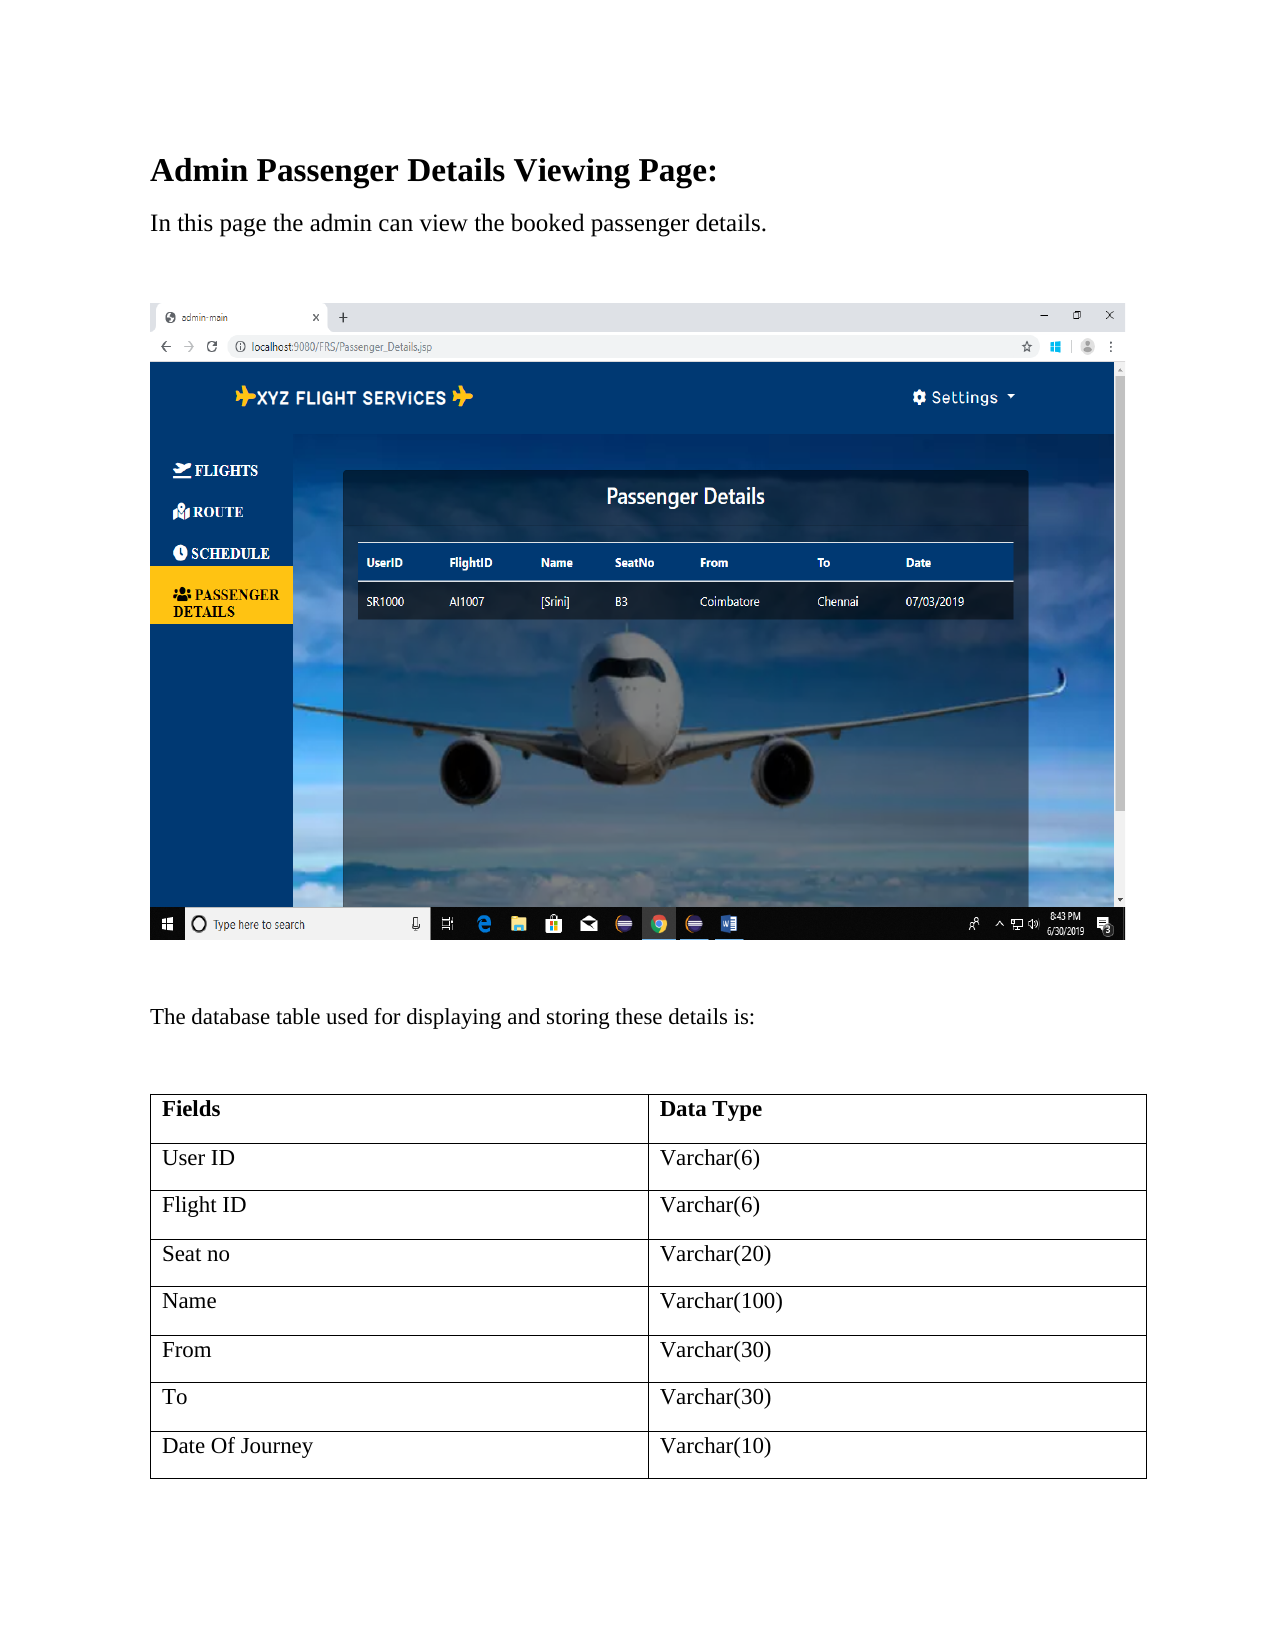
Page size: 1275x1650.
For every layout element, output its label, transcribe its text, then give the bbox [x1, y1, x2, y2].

table_cell Date Of Journey [151, 1432, 648, 1478]
table_cell Varchar(100) [649, 1287, 1146, 1335]
table_cell From [151, 1336, 648, 1382]
table_header Data Type [649, 1095, 1146, 1143]
text In this page the admin can view the booked passenger details. [150, 208, 1125, 237]
picture [150, 303, 1125, 940]
table_cell Varchar(30) [649, 1336, 1146, 1382]
table_cell Varchar(6) [649, 1144, 1146, 1189]
table_cell Seat no [151, 1240, 648, 1286]
table_cell To [151, 1383, 648, 1431]
table_header Fields [151, 1095, 648, 1143]
table_cell Varchar(6) [649, 1191, 1146, 1239]
table_cell Varchar(30) [649, 1383, 1146, 1431]
text Admin Passenger Details Viewing Page: [150, 150, 1125, 188]
table_cell Varchar(20) [649, 1240, 1146, 1286]
table_cell Varchar(10) [649, 1432, 1146, 1478]
table_cell Flight ID [151, 1191, 648, 1239]
text The database table used for displaying and storing these details is: [150, 1003, 1125, 1030]
table_cell User ID [151, 1144, 648, 1189]
table_cell Name [151, 1287, 648, 1335]
